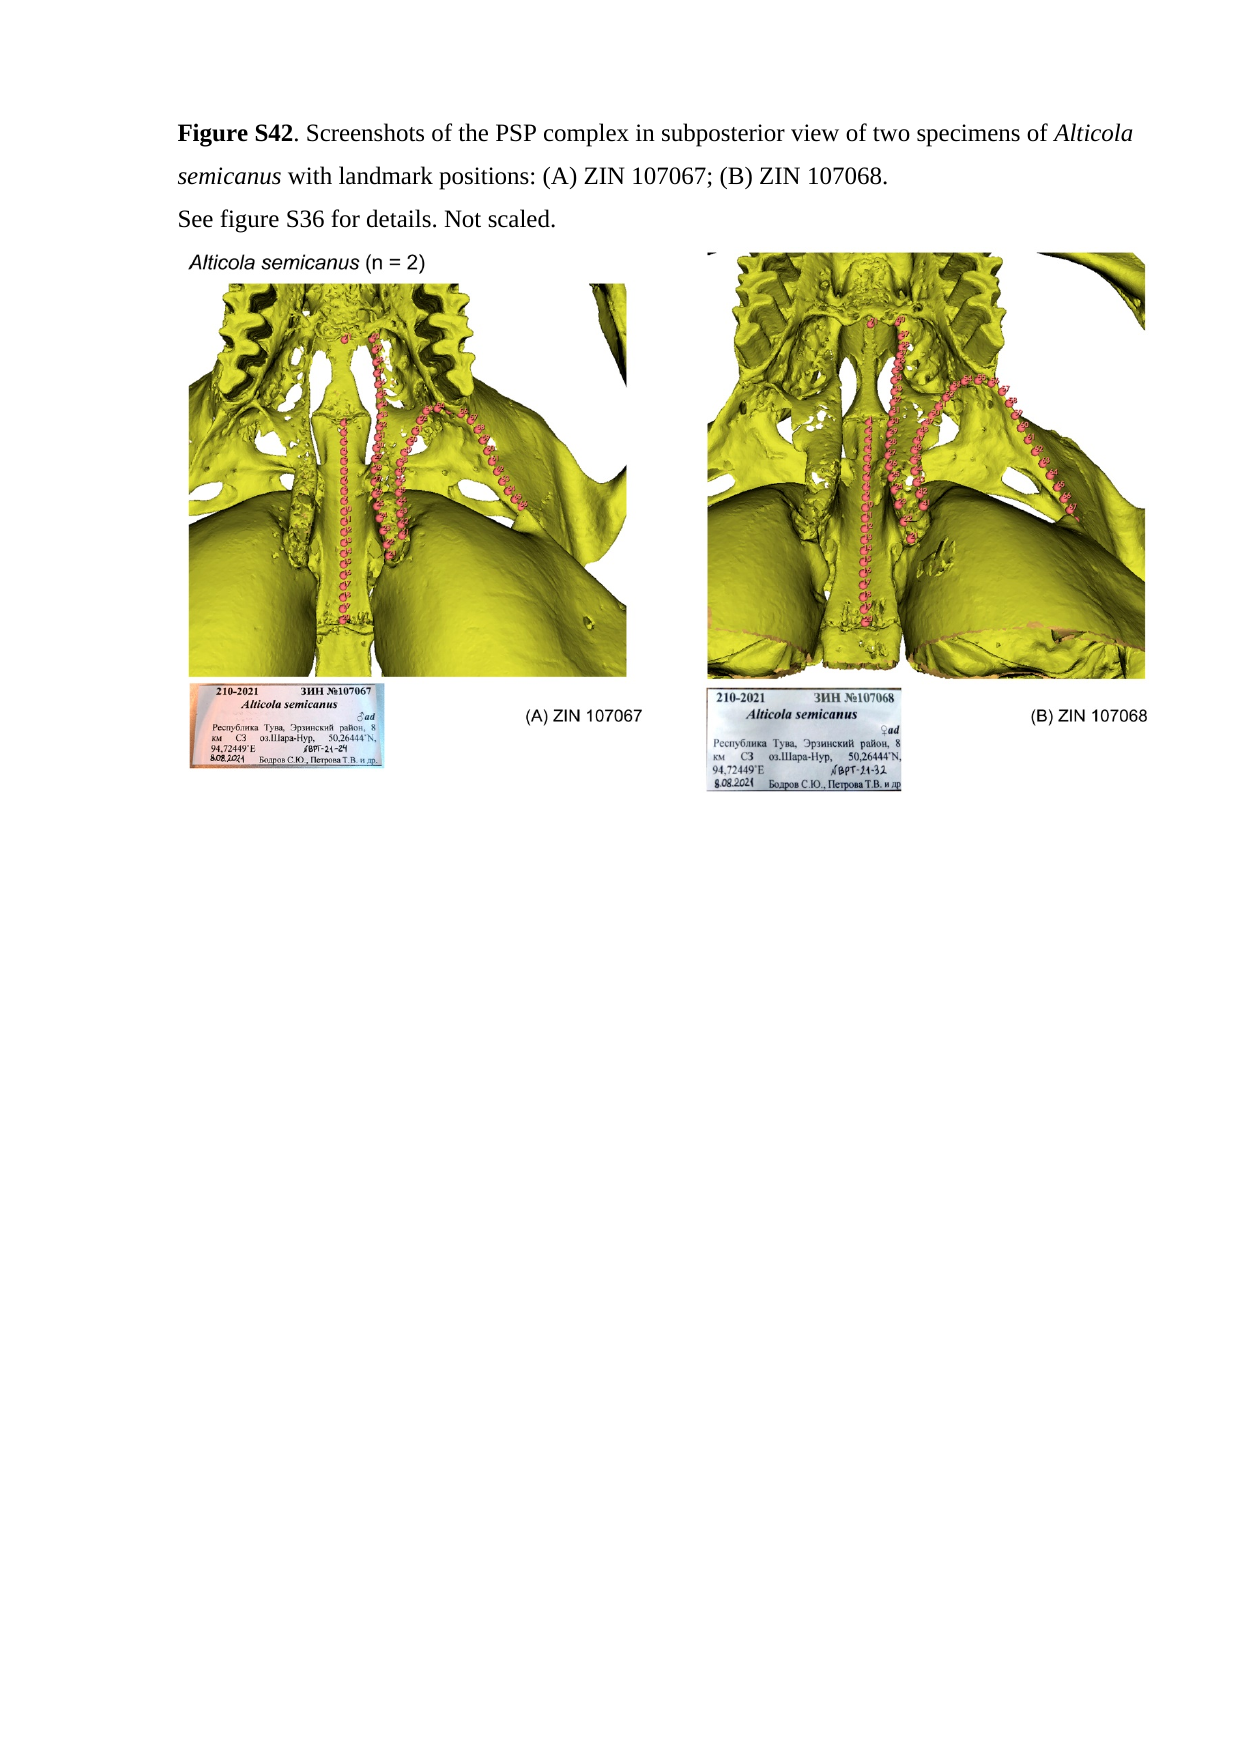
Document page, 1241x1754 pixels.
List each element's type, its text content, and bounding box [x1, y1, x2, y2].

text Figure S42. Screenshots of the PSP complex in subposterior view of two specimens of Alticola semicanus with landmark positions: (A) ZIN 107067; (B) ZIN 107068. [177, 118, 1152, 190]
text See figure S36 for details. Not scaled. [177, 204, 1152, 233]
picture [177, 247, 1153, 795]
